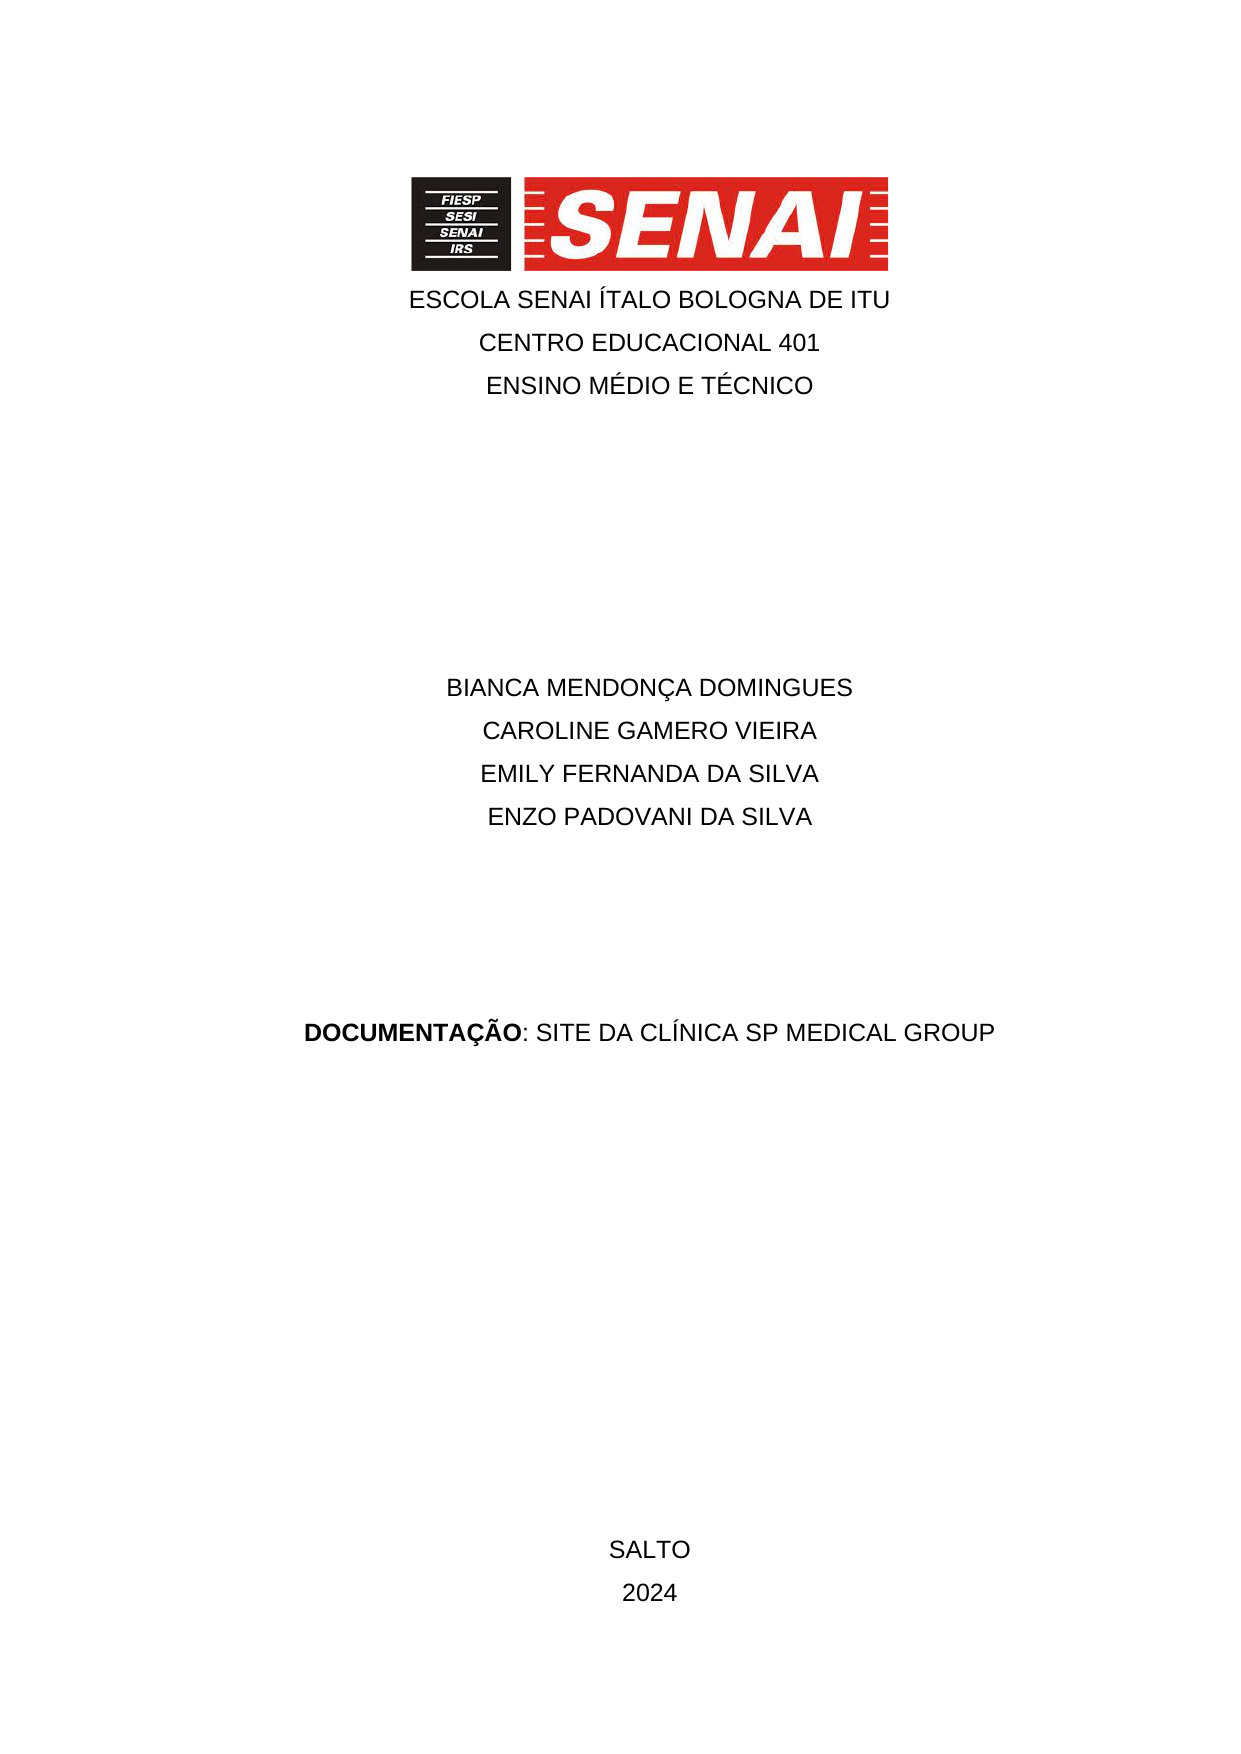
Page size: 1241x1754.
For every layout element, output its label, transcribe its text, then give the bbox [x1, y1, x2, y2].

text CENTRO EDUCACIONAL 401 [177, 328, 1122, 356]
text ESCOLA SENAI ÍTALO BOLOGNA DE ITU [177, 284, 1122, 313]
text DOCUMENTAÇÃO: SITE DA CLÍNICA SP MEDICAL GROUP [177, 1018, 1122, 1046]
text ENZO PADOVANI DA SILVA [177, 802, 1122, 831]
text SALTO [177, 1535, 1122, 1564]
text 2024 [177, 1578, 1122, 1607]
text ENSINO MÉDIO E TÉCNICO [177, 371, 1122, 399]
picture [411, 177, 889, 271]
text EMILY FERNANDA DA SILVA [177, 759, 1122, 788]
text BIANCA MENDONÇA DOMINGUES [177, 673, 1122, 701]
text CAROLINE GAMERO VIEIRA [177, 716, 1122, 744]
